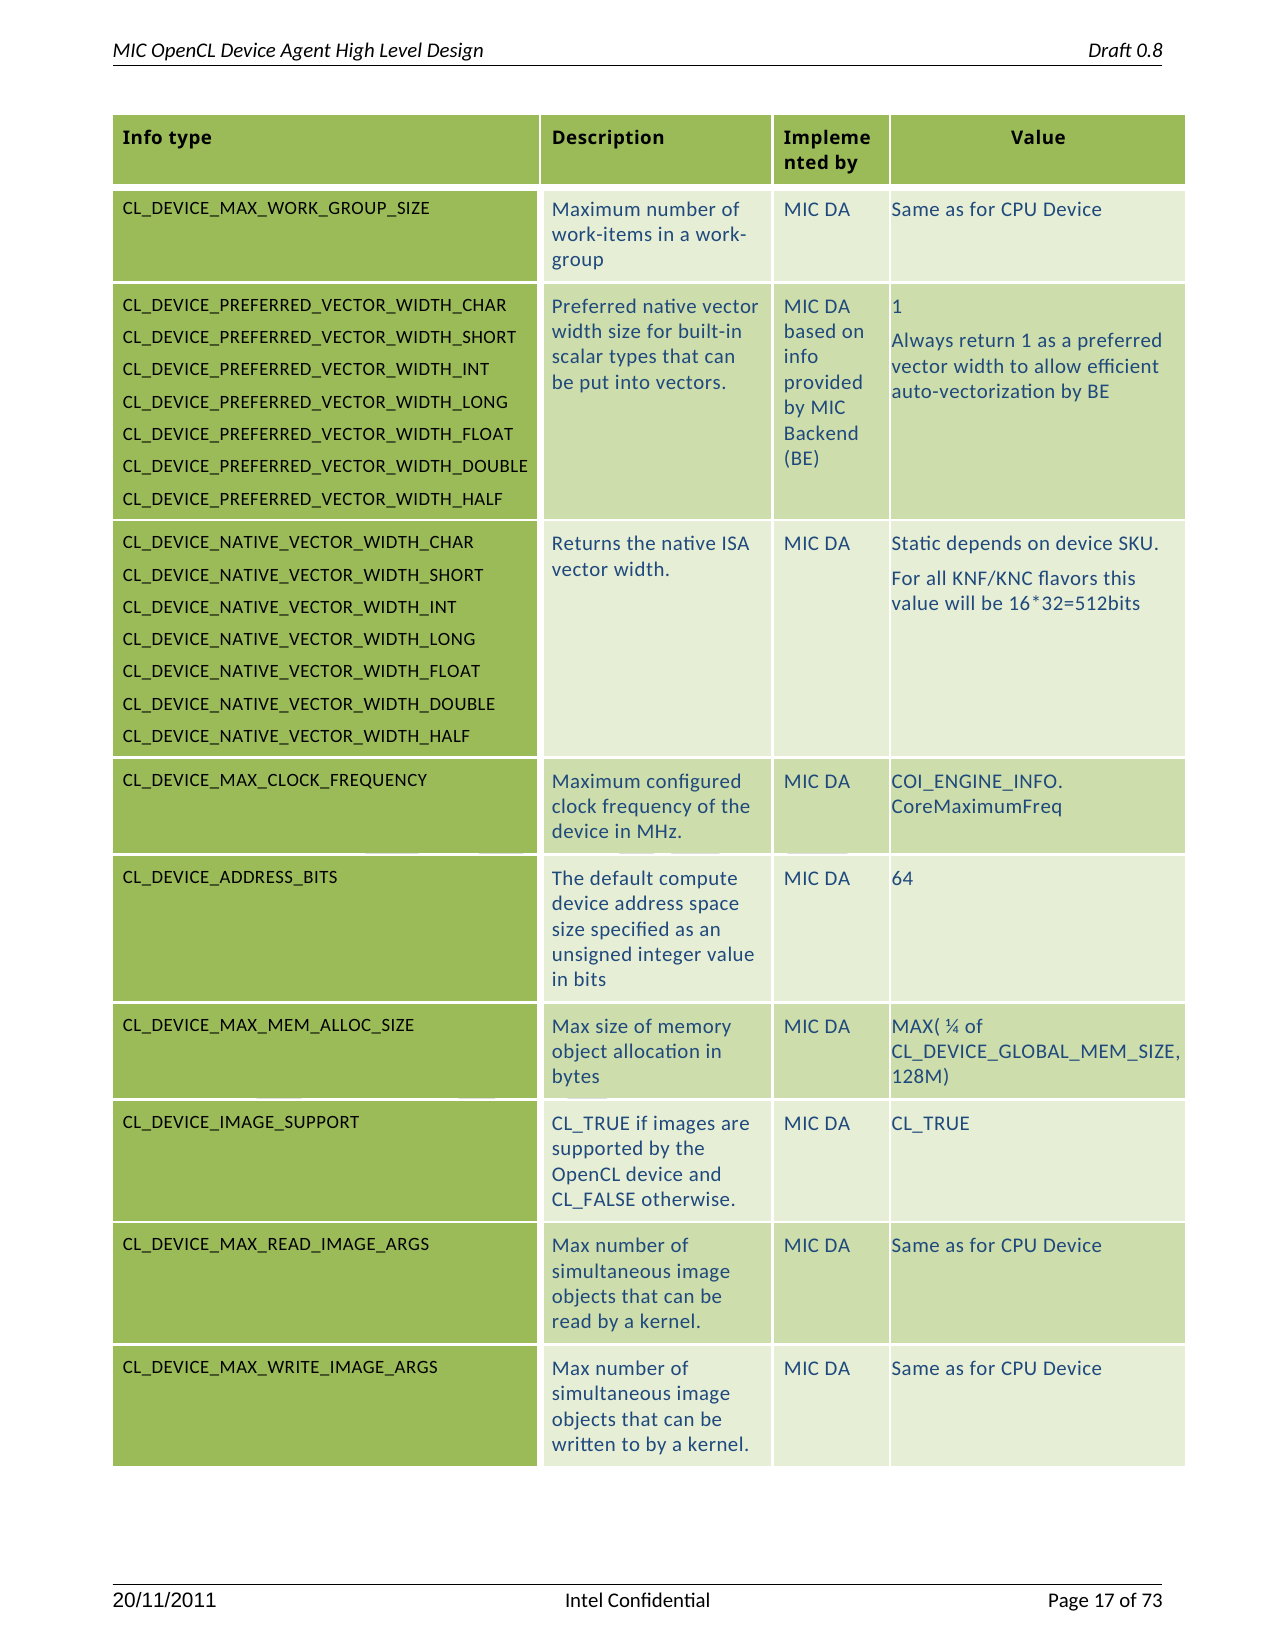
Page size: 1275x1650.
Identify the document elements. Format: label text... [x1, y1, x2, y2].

table_header Implemented by [774, 115, 889, 184]
table_cell CL_DEVICE_MAX_READ_IMAGE_ARGS [113, 1223, 537, 1343]
table_header Value [891, 115, 1185, 184]
table_header Info type [113, 115, 539, 184]
table_cell MIC DA [774, 1346, 889, 1466]
table_cell Returns the native ISA vector width. [544, 521, 771, 756]
table_cell MIC DA [774, 1101, 889, 1221]
table_cell CL_DEVICE_IMAGE_SUPPORT [113, 1101, 537, 1221]
table_cell CL_TRUE if images are supported by the OpenCL device and CL_FALSE otherwise. [544, 1101, 771, 1221]
table_header Description [541, 115, 771, 184]
table_cell MIC DA [774, 191, 889, 281]
table_cell COI_ENGINE_INFO. CoreMaximumFreq [891, 759, 1185, 853]
table_cell The default compute device address space size specified as an unsigned integer value in bits [544, 856, 771, 1001]
table_cell Maximum configured clock frequency of the device in MHz. [544, 759, 771, 853]
table_cell CL_DEVICE_MAX_MEM_ALLOC_SIZE [113, 1004, 537, 1098]
table_cell Same as for CPU Device [891, 1346, 1185, 1466]
table_cell MAX( ¼ of CL_DEVICE_GLOBAL_MEM_SIZE, 128M) [891, 1004, 1185, 1098]
table_cell CL_DEVICE_MAX_WRITE_IMAGE_ARGS [113, 1346, 537, 1466]
table_cell CL_TRUE [891, 1101, 1185, 1221]
table_cell Max number of simultaneous image objects that can be read by a kernel. [544, 1223, 771, 1343]
table_cell MIC DA [774, 856, 889, 1001]
table_cell Same as for CPU Device [891, 191, 1185, 281]
table_cell 1 Always return 1 as a preferred vector width to allow efficient auto-vectorization by BE [891, 284, 1185, 519]
table_cell Same as for CPU Device [891, 1223, 1185, 1343]
table_cell MIC DA [774, 1004, 889, 1098]
table_cell 64 [891, 856, 1185, 1001]
table_cell MIC DA based on info provided by MIC Backend (BE) [774, 284, 889, 519]
table_cell Static depends on device SKU. For all KNF/KNC flavors this value will be 16*32=512bits [891, 521, 1185, 756]
table_cell Preferred native vector width size for built-in scalar types that can be put into vectors. [544, 284, 771, 519]
table_cell CL_DEVICE_MAX_CLOCK_FREQUENCY [113, 759, 537, 853]
table_cell Max size of memory object allocation in bytes [544, 1004, 771, 1098]
table_cell CL_DEVICE_NATIVE_VECTOR_WIDTH_CHAR CL_DEVICE_NATIVE_VECTOR_WIDTH_SHORT CL_DEVICE_NATIVE_VECTOR_WIDTH_INT CL_DEVICE_NATIVE_VECTOR_WIDTH_LONG CL_DEVICE_NATIVE_VECTOR_WIDTH_FLOAT CL_DEVICE_NATIVE_VECTOR_WIDTH_DOUBLE CL_DEVICE_NATIVE_VECTOR_WIDTH_HALF [113, 521, 537, 756]
table_cell MIC DA [774, 521, 889, 756]
table_cell CL_DEVICE_MAX_WORK_GROUP_SIZE [113, 191, 537, 281]
table_cell CL_DEVICE_ADDRESS_BITS [113, 856, 537, 1001]
table_cell MIC DA [774, 1223, 889, 1343]
table_cell CL_DEVICE_PREFERRED_VECTOR_WIDTH_CHAR CL_DEVICE_PREFERRED_VECTOR_WIDTH_SHORT CL_DEVICE_PREFERRED_VECTOR_WIDTH_INT CL_DEVICE_PREFERRED_VECTOR_WIDTH_LONG CL_DEVICE_PREFERRED_VECTOR_WIDTH_FLOAT CL_DEVICE_PREFERRED_VECTOR_WIDTH_DOUBLE CL_DEVICE_PREFERRED_VECTOR_WIDTH_HALF [113, 284, 537, 519]
table_cell Maximum number of work-items in a work-group [544, 191, 771, 281]
table_cell Max number of simultaneous image objects that can be written to by a kernel. [544, 1346, 771, 1466]
table_cell MIC DA [774, 759, 889, 853]
